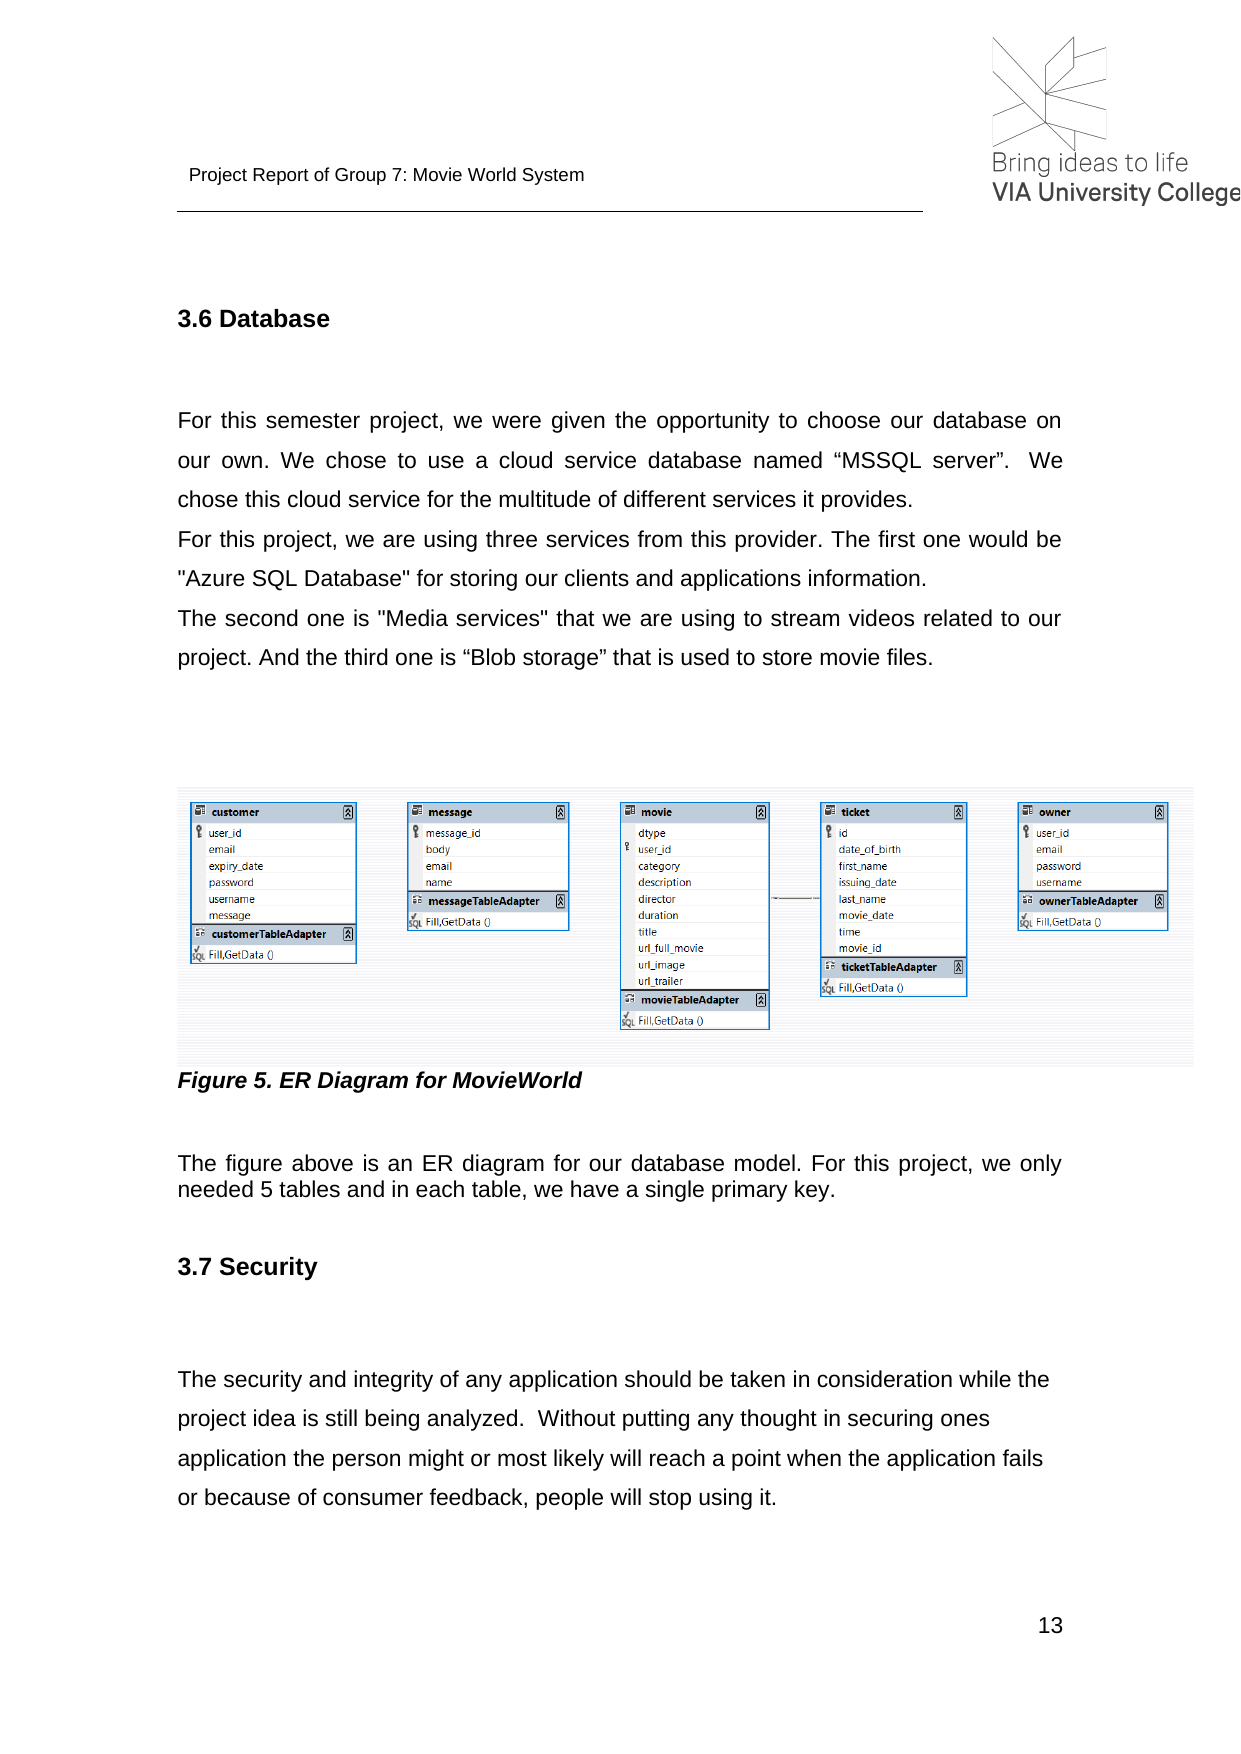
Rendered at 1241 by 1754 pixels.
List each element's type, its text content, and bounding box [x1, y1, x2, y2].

picture [991, 36, 1241, 206]
subtitle 3.7 Security [177, 1252, 1063, 1281]
picture [177, 787, 1194, 1067]
text For this project, we are using three services from this provider. The first one would be "Azure SQL Database" for storing our clients and applications information. [177, 526, 1063, 591]
text The security and integrity of any application should be taken in consideration while the project idea is still being analyzed. Without putting any thought in securing ones application the person might or most likely will reach a point when the application fails or because of consumer feedback, people will stop using it. [177, 1366, 1063, 1511]
text Figure 5. ER Diagram for MovieWorld [177, 1067, 1063, 1093]
subtitle 3.6 Database [177, 304, 1063, 333]
text For this semester project, we were given the opportunity to choose our database on our own. We chose to use a cloud service database named “MSSQL server”. We chose this cloud service for the multitude of different services it provides. [177, 407, 1063, 512]
text The figure above is an ER diagram for our database model. For this project, we only needed 5 tables and in each table, we have a single primary key. [177, 1149, 1063, 1202]
text The second one is "Media services" that we are using to stream videos related to our project. And the third one is “Blob storage” that is used to store movie files. [177, 604, 1063, 670]
